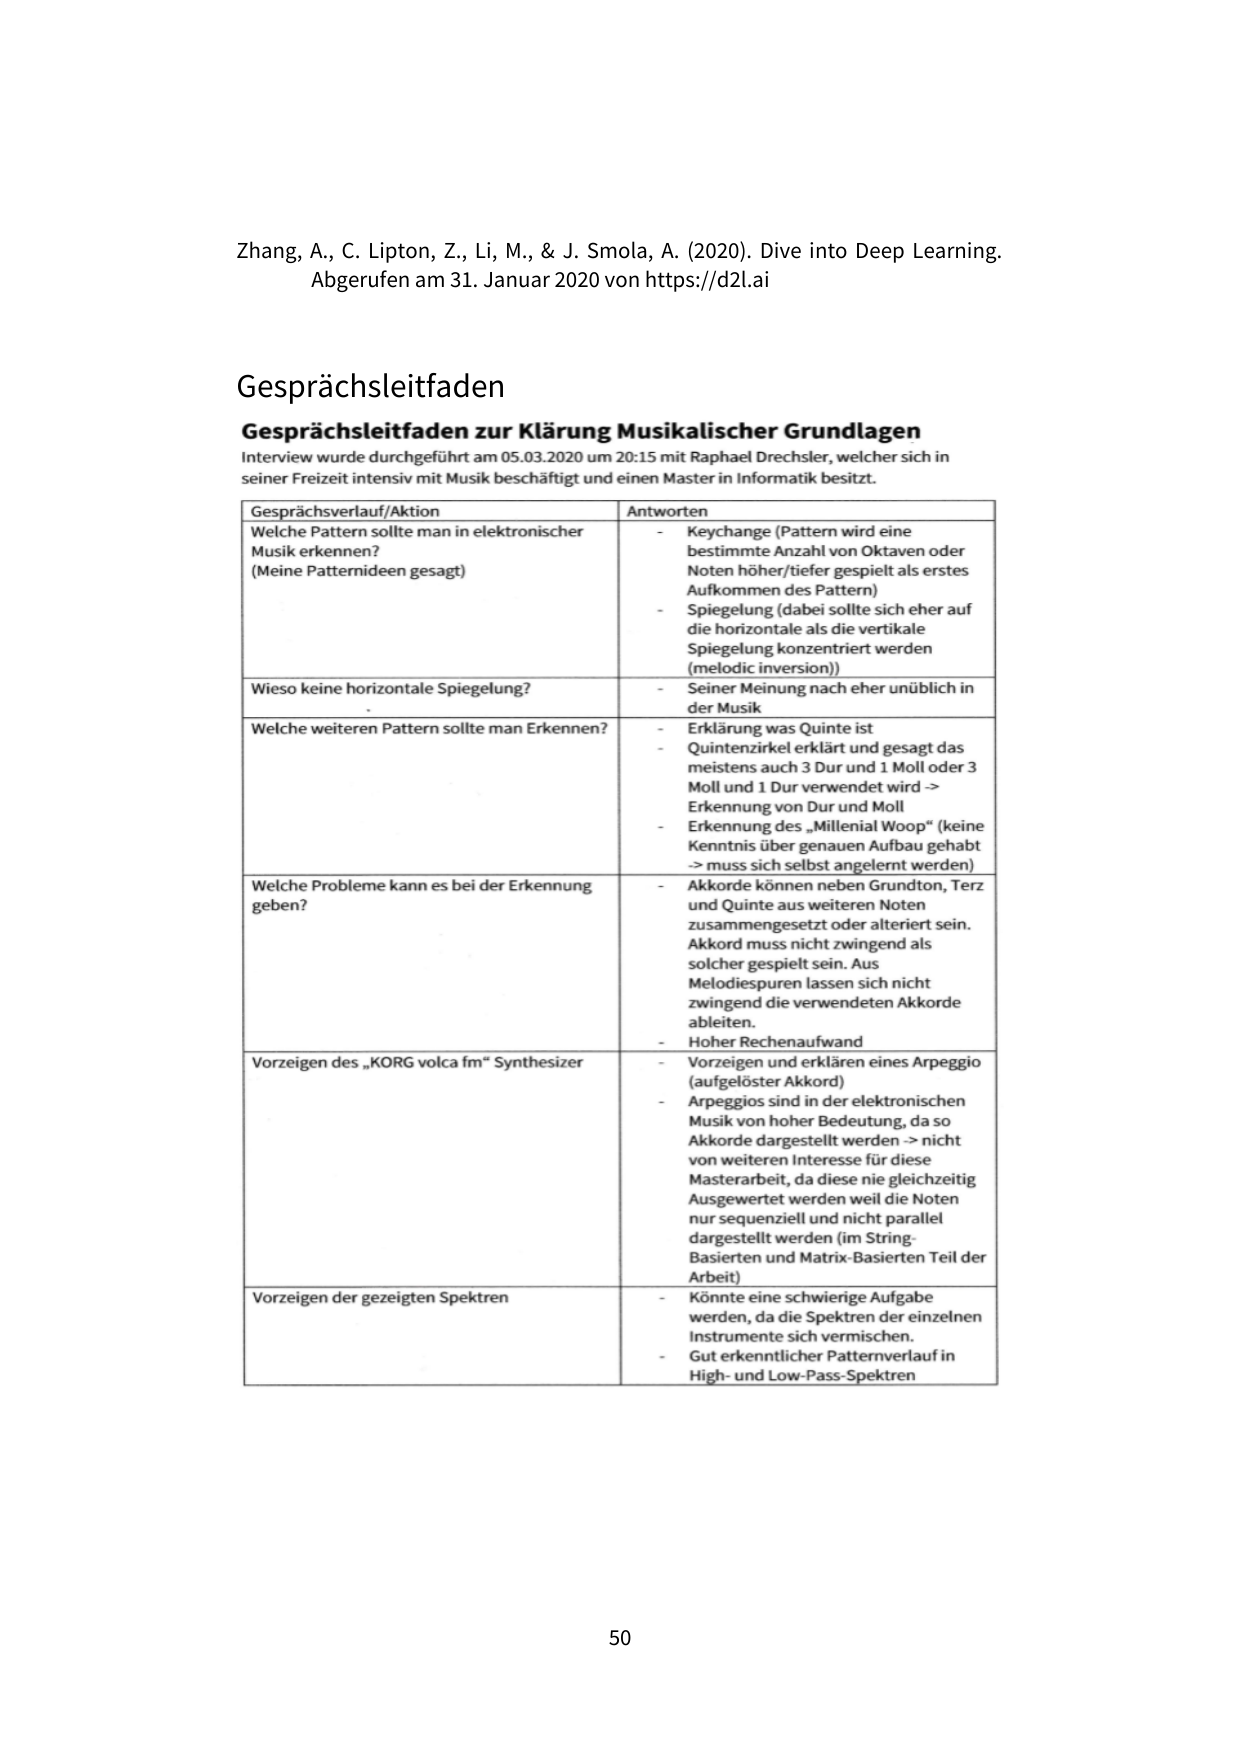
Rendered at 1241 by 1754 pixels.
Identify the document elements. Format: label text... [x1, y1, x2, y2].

picture [236, 418, 1004, 1391]
subtitle Gesprächsleitfaden [236, 364, 1004, 406]
